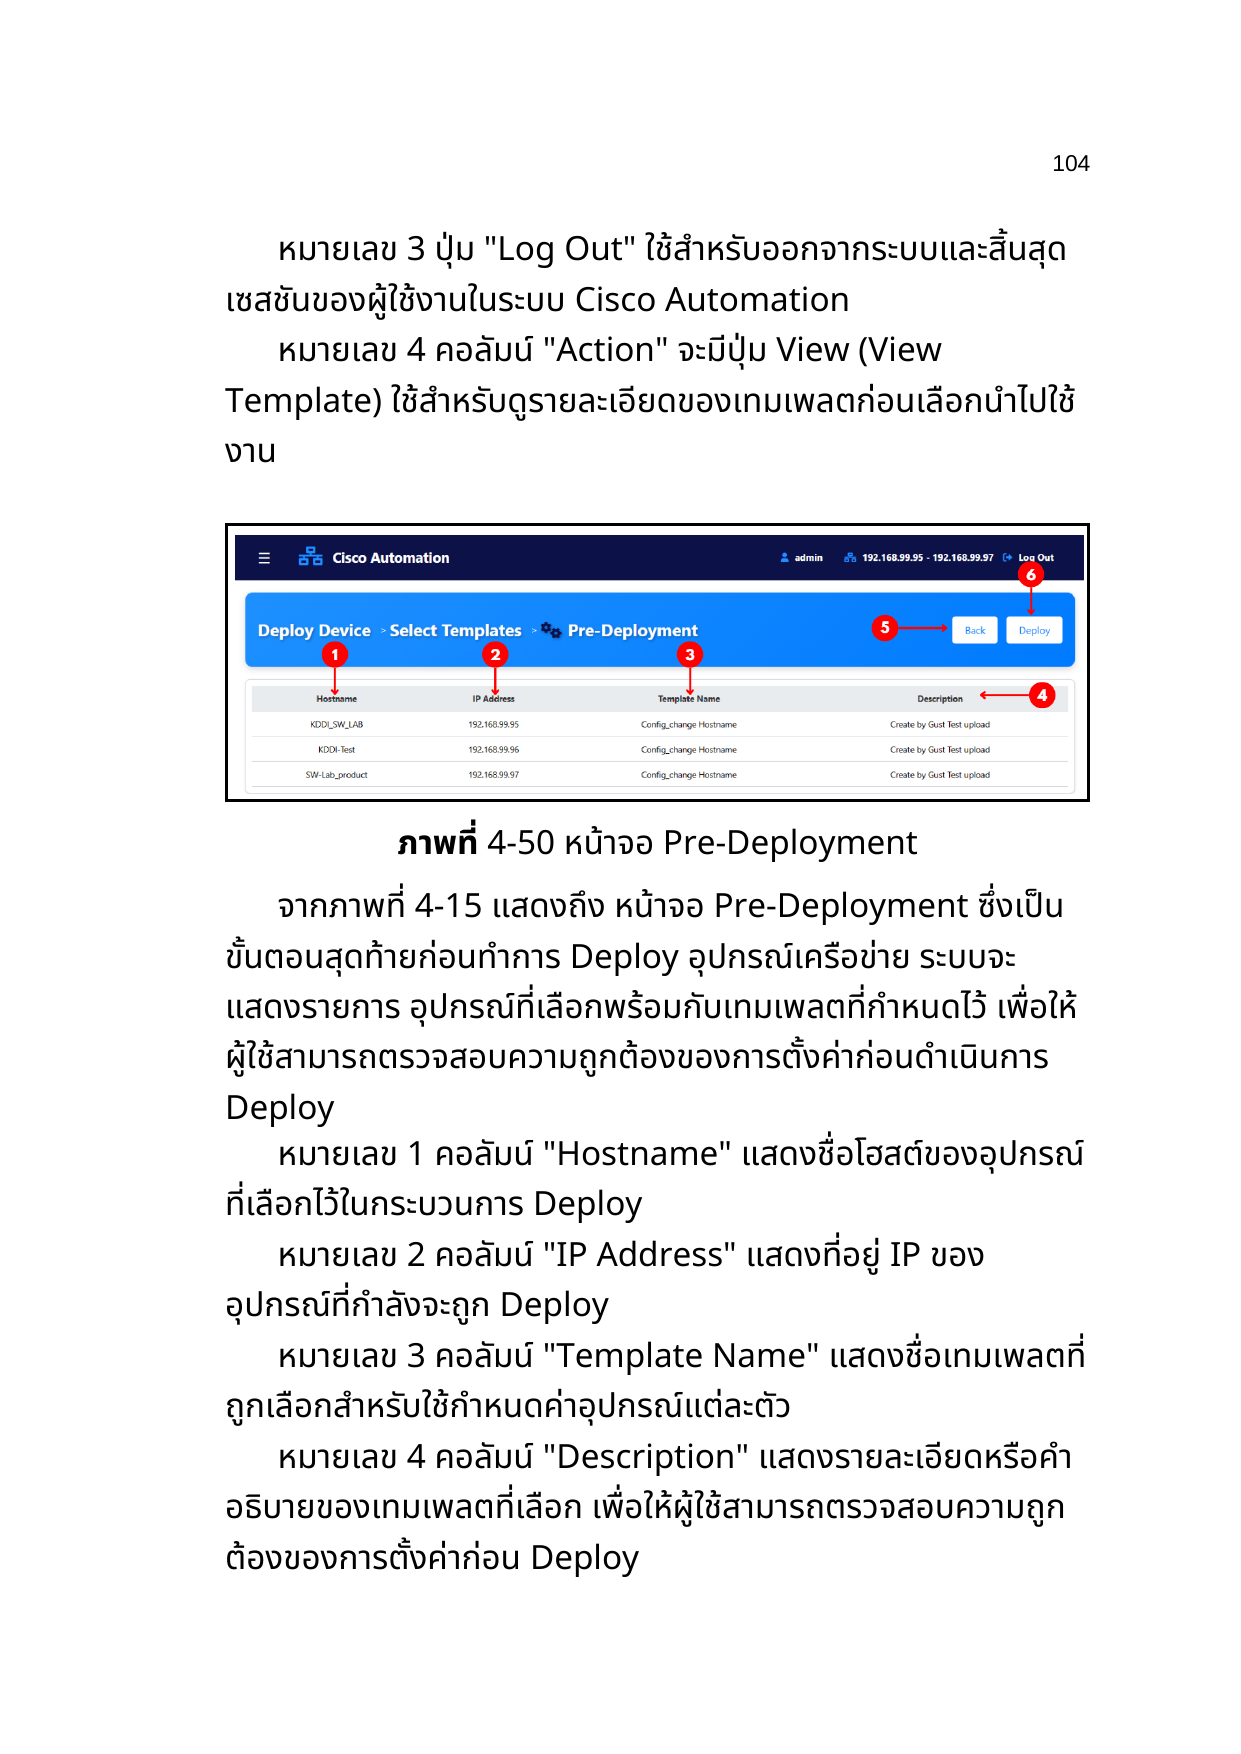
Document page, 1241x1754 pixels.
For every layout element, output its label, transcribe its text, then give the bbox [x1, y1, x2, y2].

text หมายเลข 4 คอลัมน์ "Description" แสดงรายละเอียดหรือคำอธิบายของเทมเพลตที่เลือก เพื่อให้ผู้ใช้สามารถตรวจสอบความถูกต้องของการตั้งค่าก่อน Deploy [225, 1433, 1090, 1584]
text หมายเลข 4 คอลัมน์ "Action" จะมีปุ่ม View (View Template) ใช้สำหรับดูรายละเอียดของเทมเพลตก่อนเลือกนำไปใช้งาน [225, 326, 1090, 478]
text หมายเลข 3 คอลัมน์ "Template Name" แสดงชื่อเทมเพลตที่ถูกเลือกสำหรับใช้กำหนดค่าอุปกรณ์แต่ละตัว [225, 1332, 1090, 1433]
text จากภาพที่ 4-15 แสดงถึง หน้าจอ Pre-Deployment ซึ่งเป็น ขั้นตอนสุดท้ายก่อนทำการ Deploy อุปกรณ์เครือข่าย ระบบจะแสดงรายการ อุปกรณ์ที่เลือกพร้อมกับเทมเพลตที่กำหนดไว้ เพื่อให้ผู้ใช้สามารถตรวจสอบความถูกต้องของการตั้งค่าก่อนดำเนินการ Deploy [225, 882, 1090, 1129]
text หมายเลข 2 คอลัมน์ "IP Address" แสดงที่อยู่ IP ของอุปกรณ์ที่กำลังจะถูก Deploy [225, 1231, 1090, 1332]
picture [228, 526, 1087, 799]
text หมายเลข 1 คอลัมน์ "Hostname" แสดงชื่อโฮสต์ของอุปกรณ์ที่เลือกไว้ในกระบวนการ Deploy [225, 1129, 1090, 1231]
text หมายเลข 3 ปุ่ม "Log Out" ใช้สำหรับออกจากระบบและสิ้นสุดเซสชันของผู้ใช้งานในระบบ Cisco Automation [225, 225, 1090, 326]
